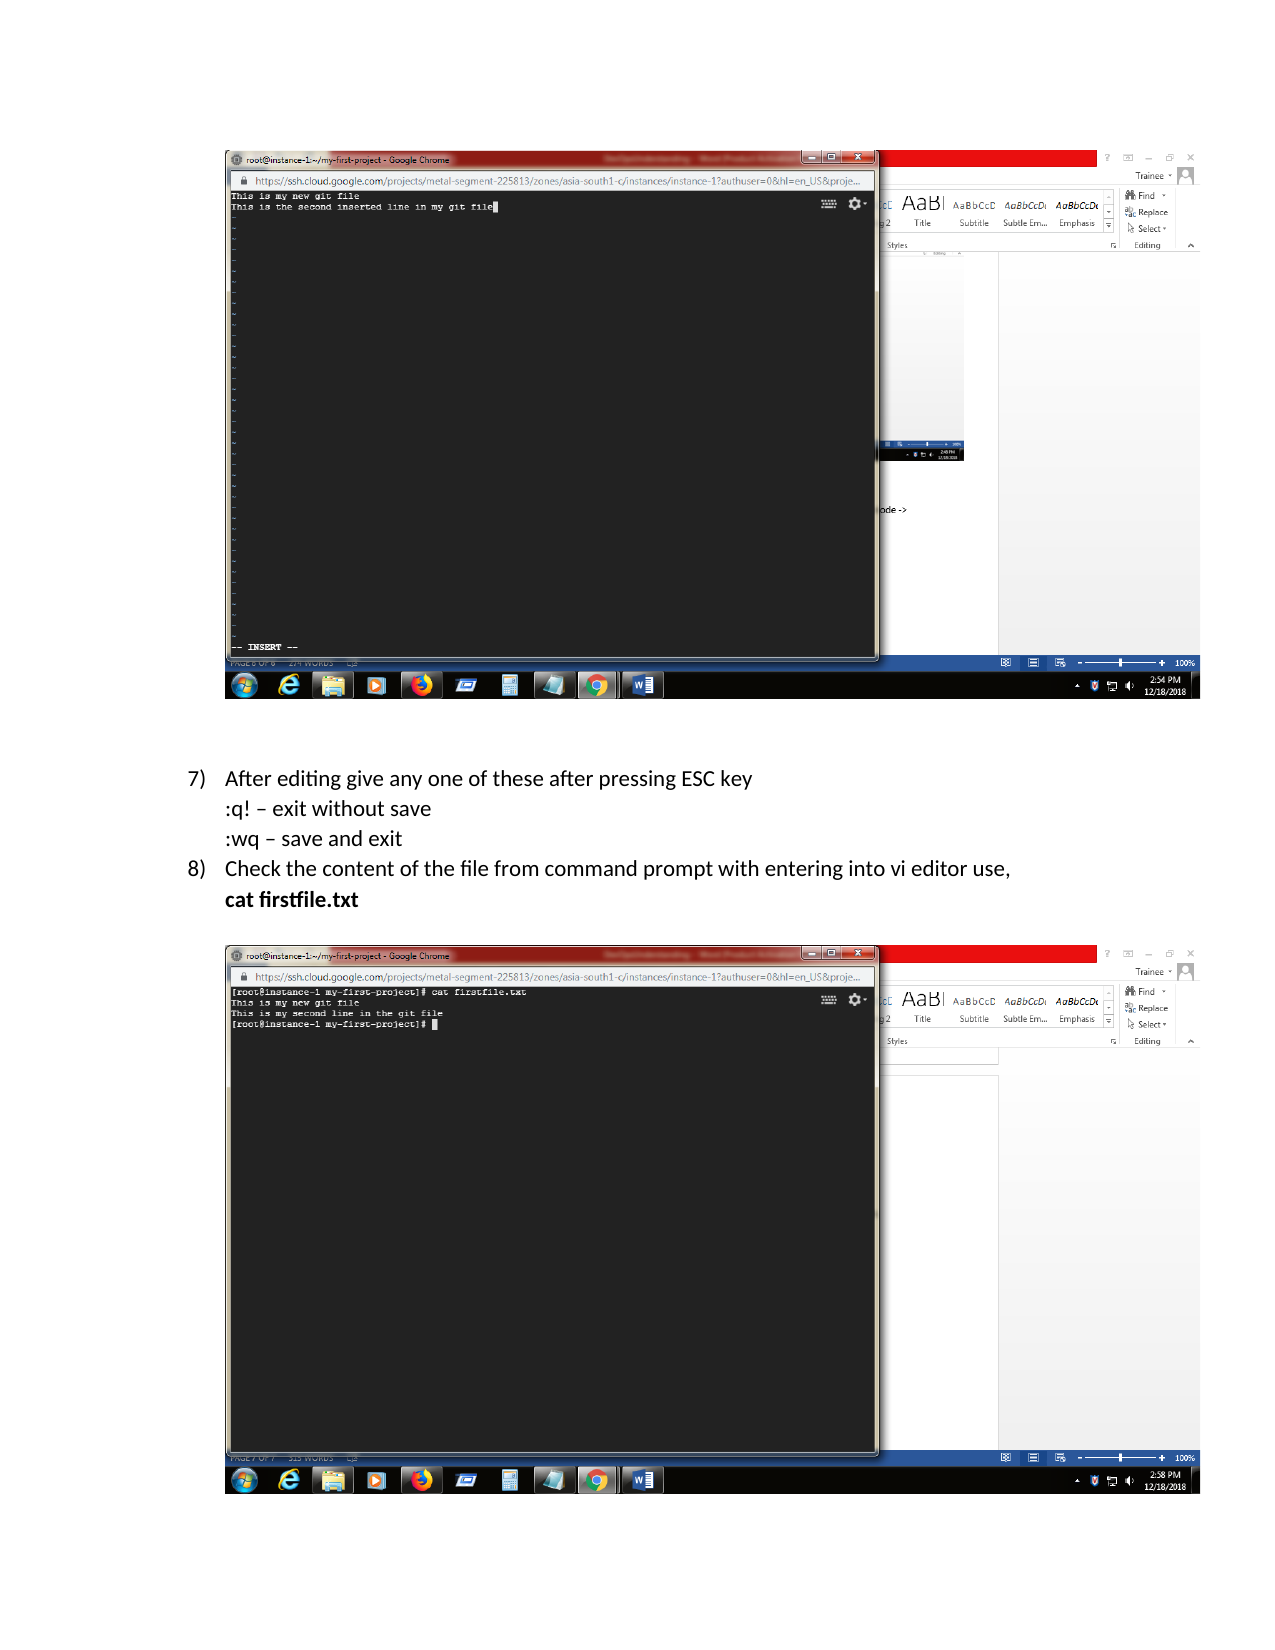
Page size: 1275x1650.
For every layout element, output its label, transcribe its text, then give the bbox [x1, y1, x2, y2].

list :q! – exit without save [225, 794, 1125, 822]
list After editing give any one of these after pressing ESC key [187, 764, 1125, 792]
picture [225, 150, 1200, 699]
list :wq – save and exit [225, 824, 1125, 852]
picture [225, 945, 1200, 1494]
list cat firstfile.txt [225, 885, 1125, 913]
list Check the content of the file from command prompt with entering into vi editor use, [187, 854, 1125, 882]
